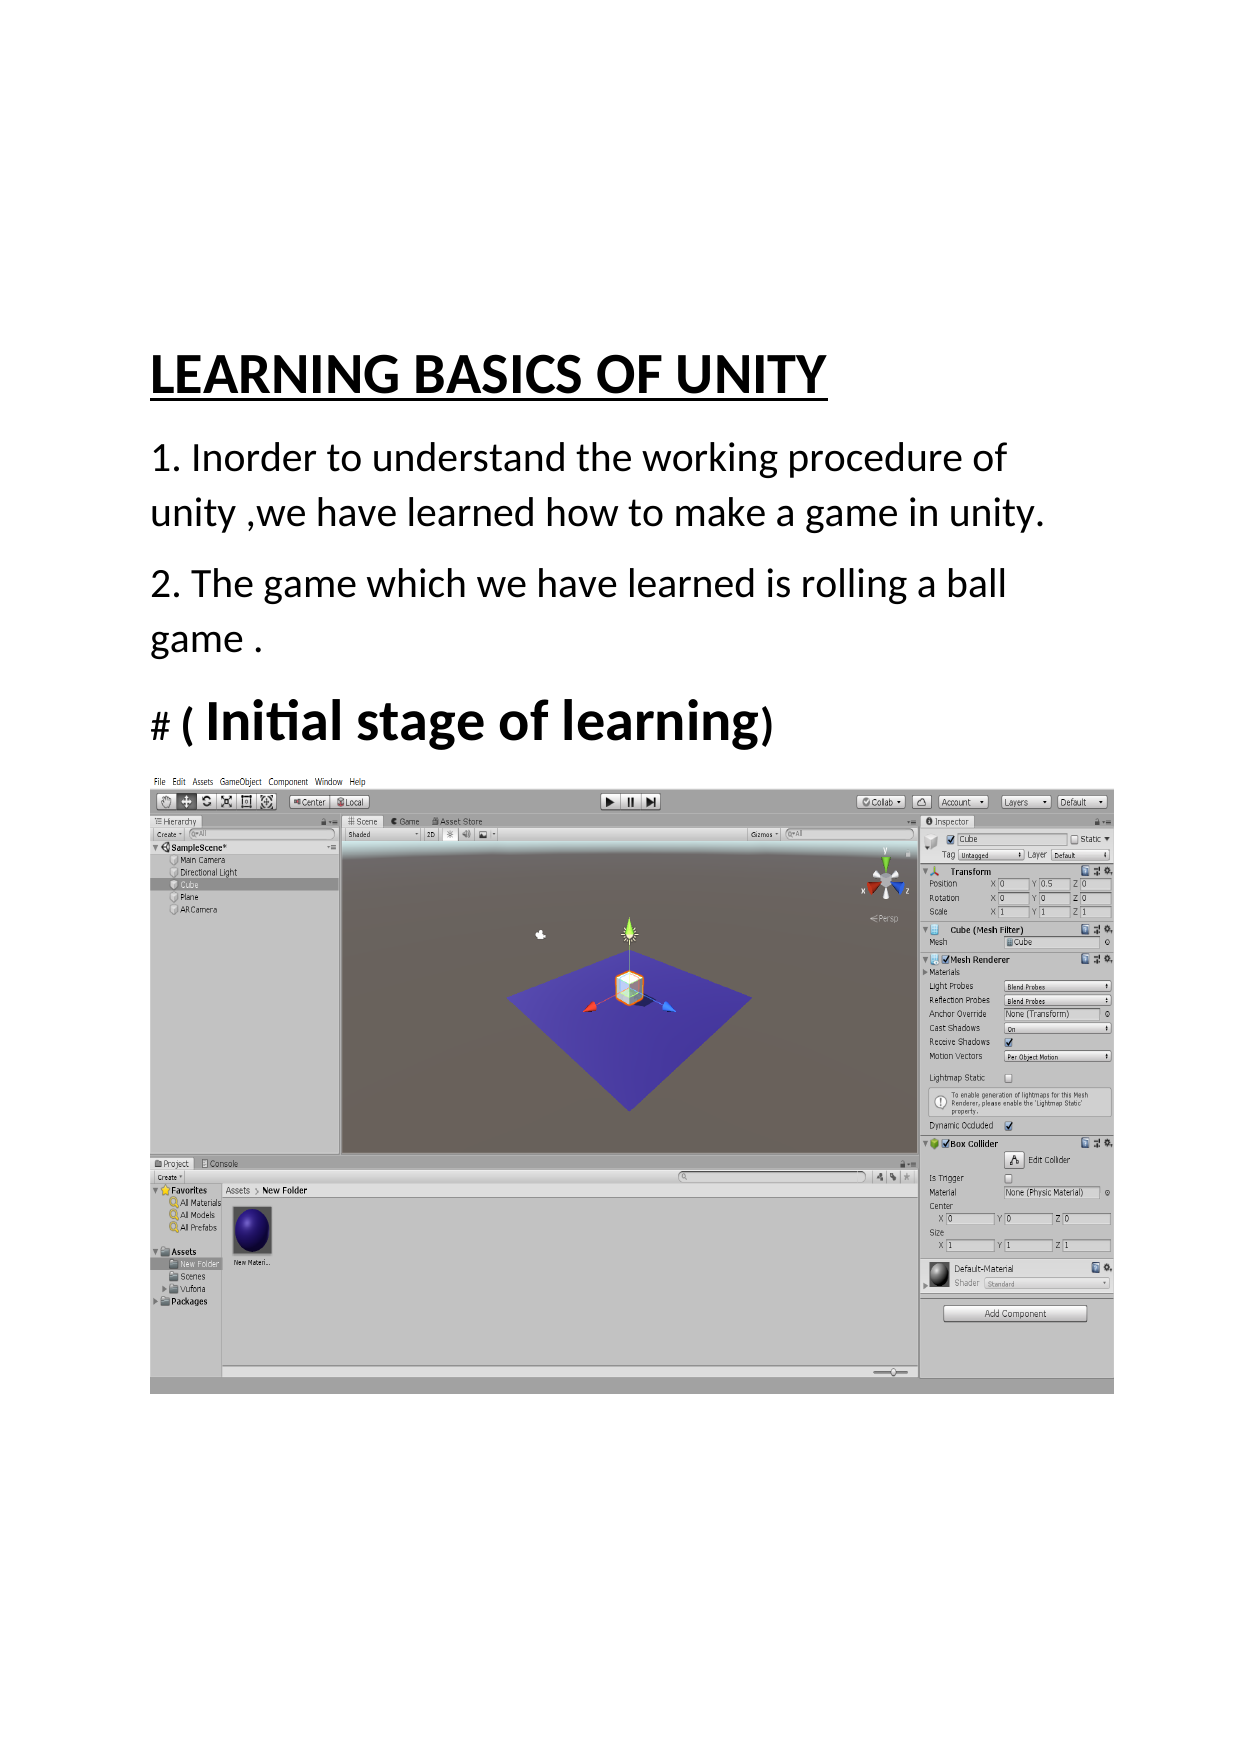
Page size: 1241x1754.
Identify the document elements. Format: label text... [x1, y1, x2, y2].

picture [150, 777, 1114, 1394]
text LEARNING BASICS OF UNITY [150, 337, 1090, 408]
text 2. The game which we have learned is rolling a ball game . [150, 557, 1090, 663]
text 1. Inorder to understand the working procedure of unity ,we have learned how to make a game in unity. [150, 431, 1090, 536]
text # ( Initial stage of learning) [150, 683, 1090, 755]
